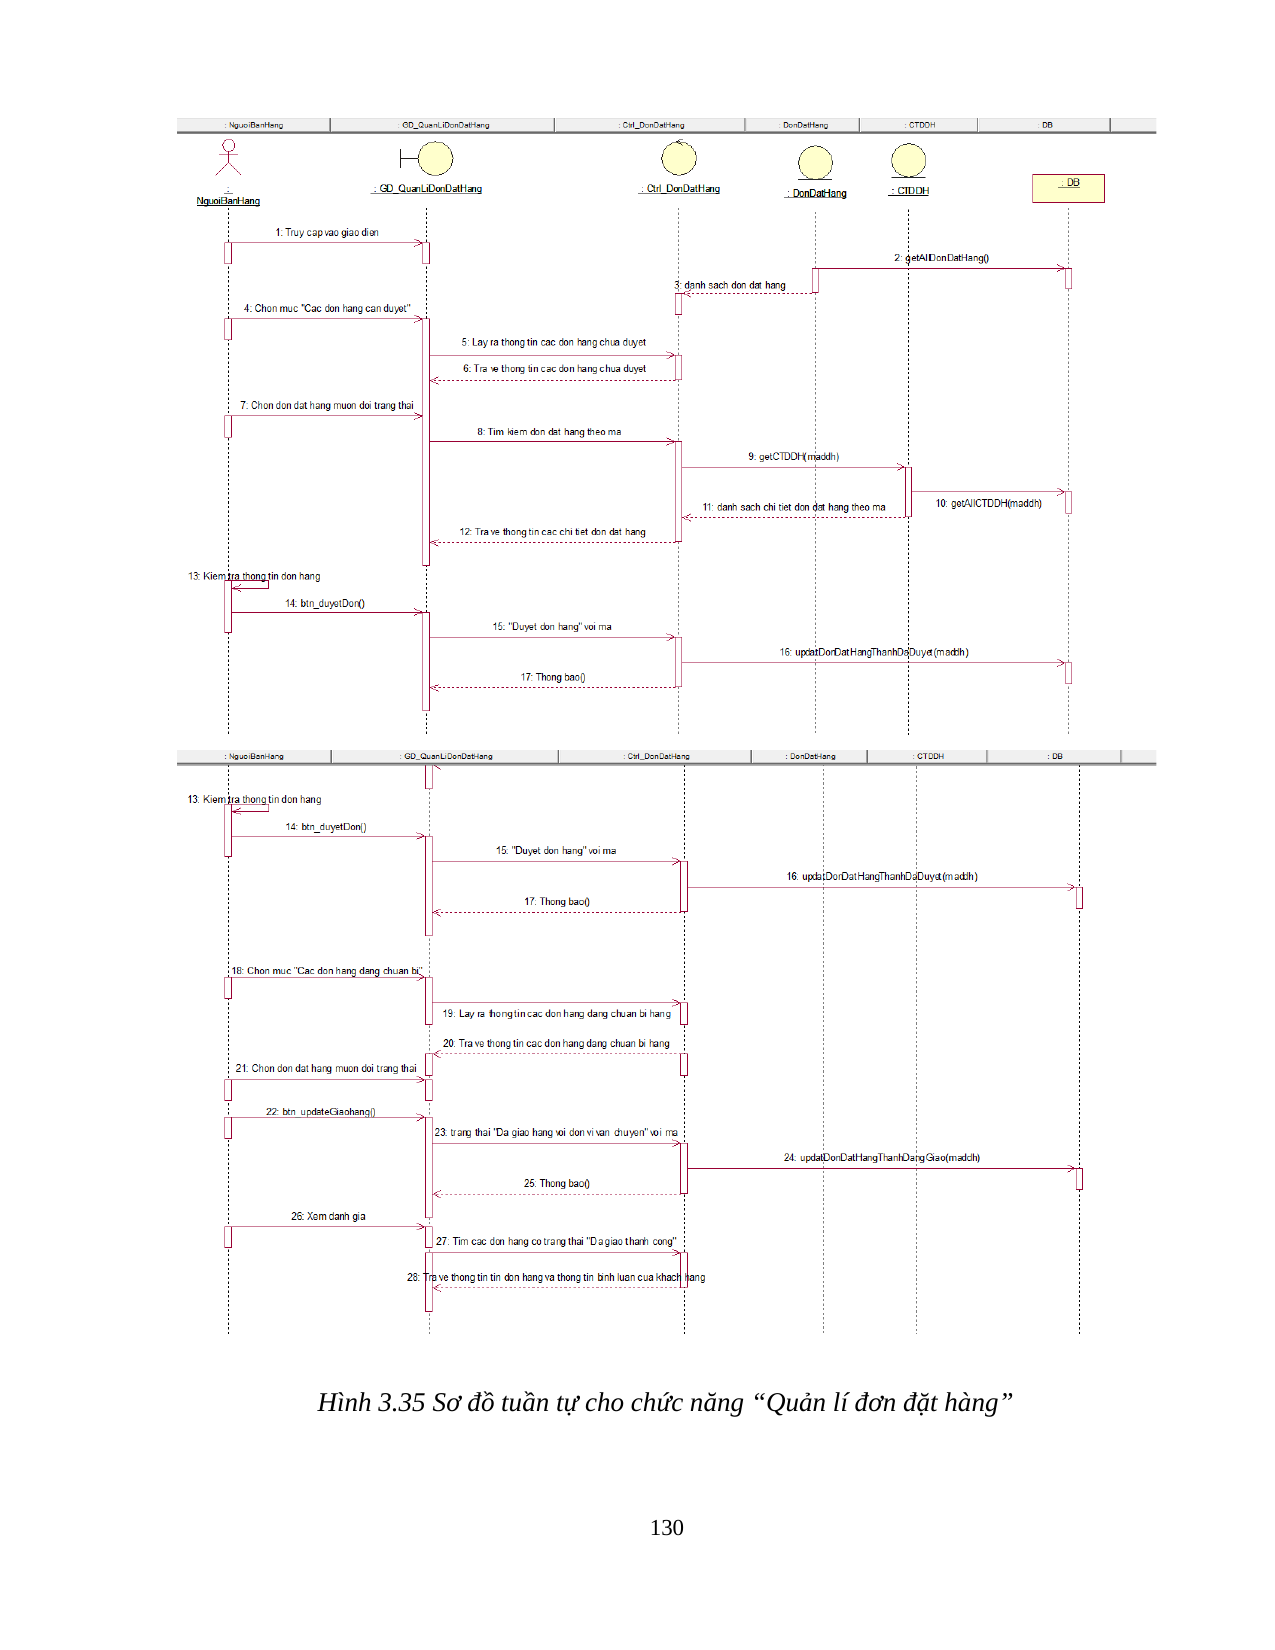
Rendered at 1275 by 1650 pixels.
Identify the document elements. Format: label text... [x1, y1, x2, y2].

picture [177, 118, 1157, 735]
text Sơ đồ tuần tự cho chức năng “Quản lí đơn đặt hàng” [177, 1386, 1156, 1417]
picture [177, 750, 1157, 1358]
